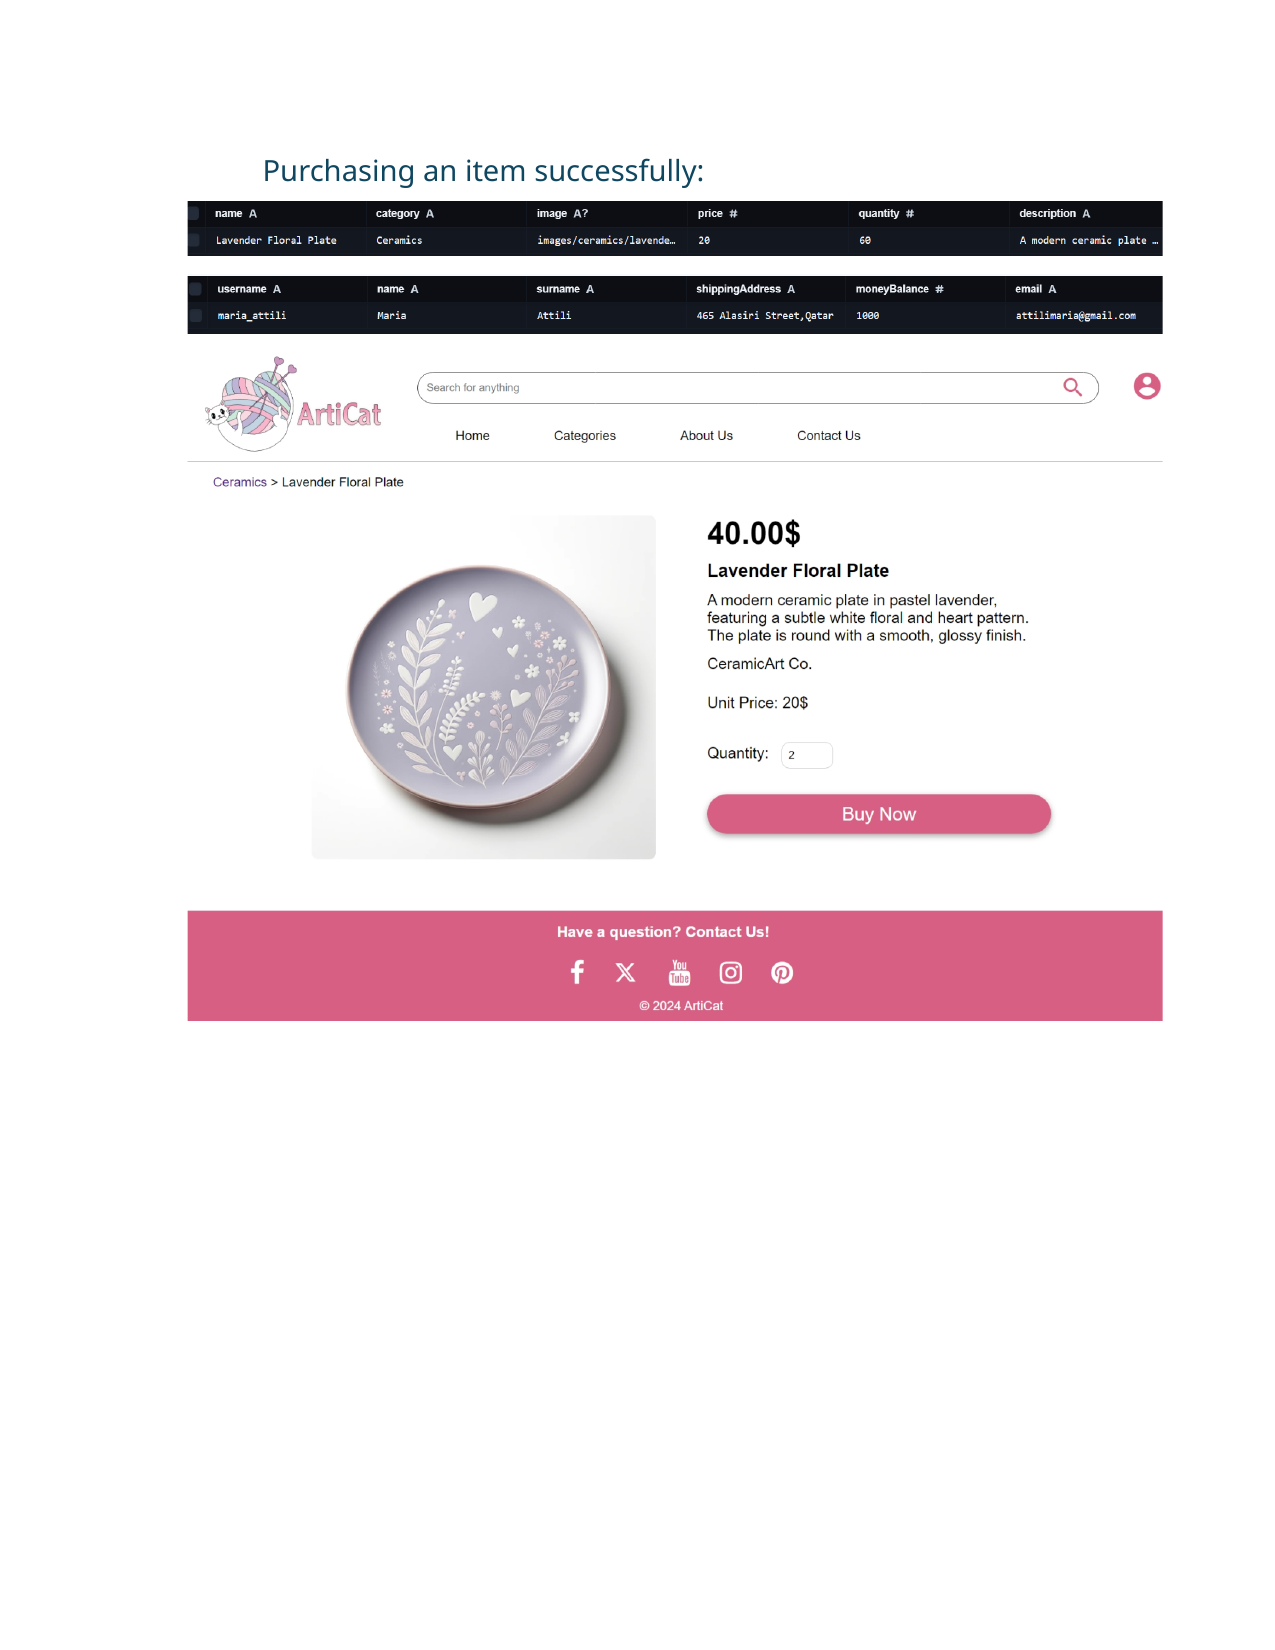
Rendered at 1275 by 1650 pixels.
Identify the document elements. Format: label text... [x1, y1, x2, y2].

subtitle Purchasing an item successfully: [187, 150, 1087, 190]
picture [187, 201, 1163, 256]
picture [187, 352, 1163, 1021]
picture [187, 274, 1163, 334]
